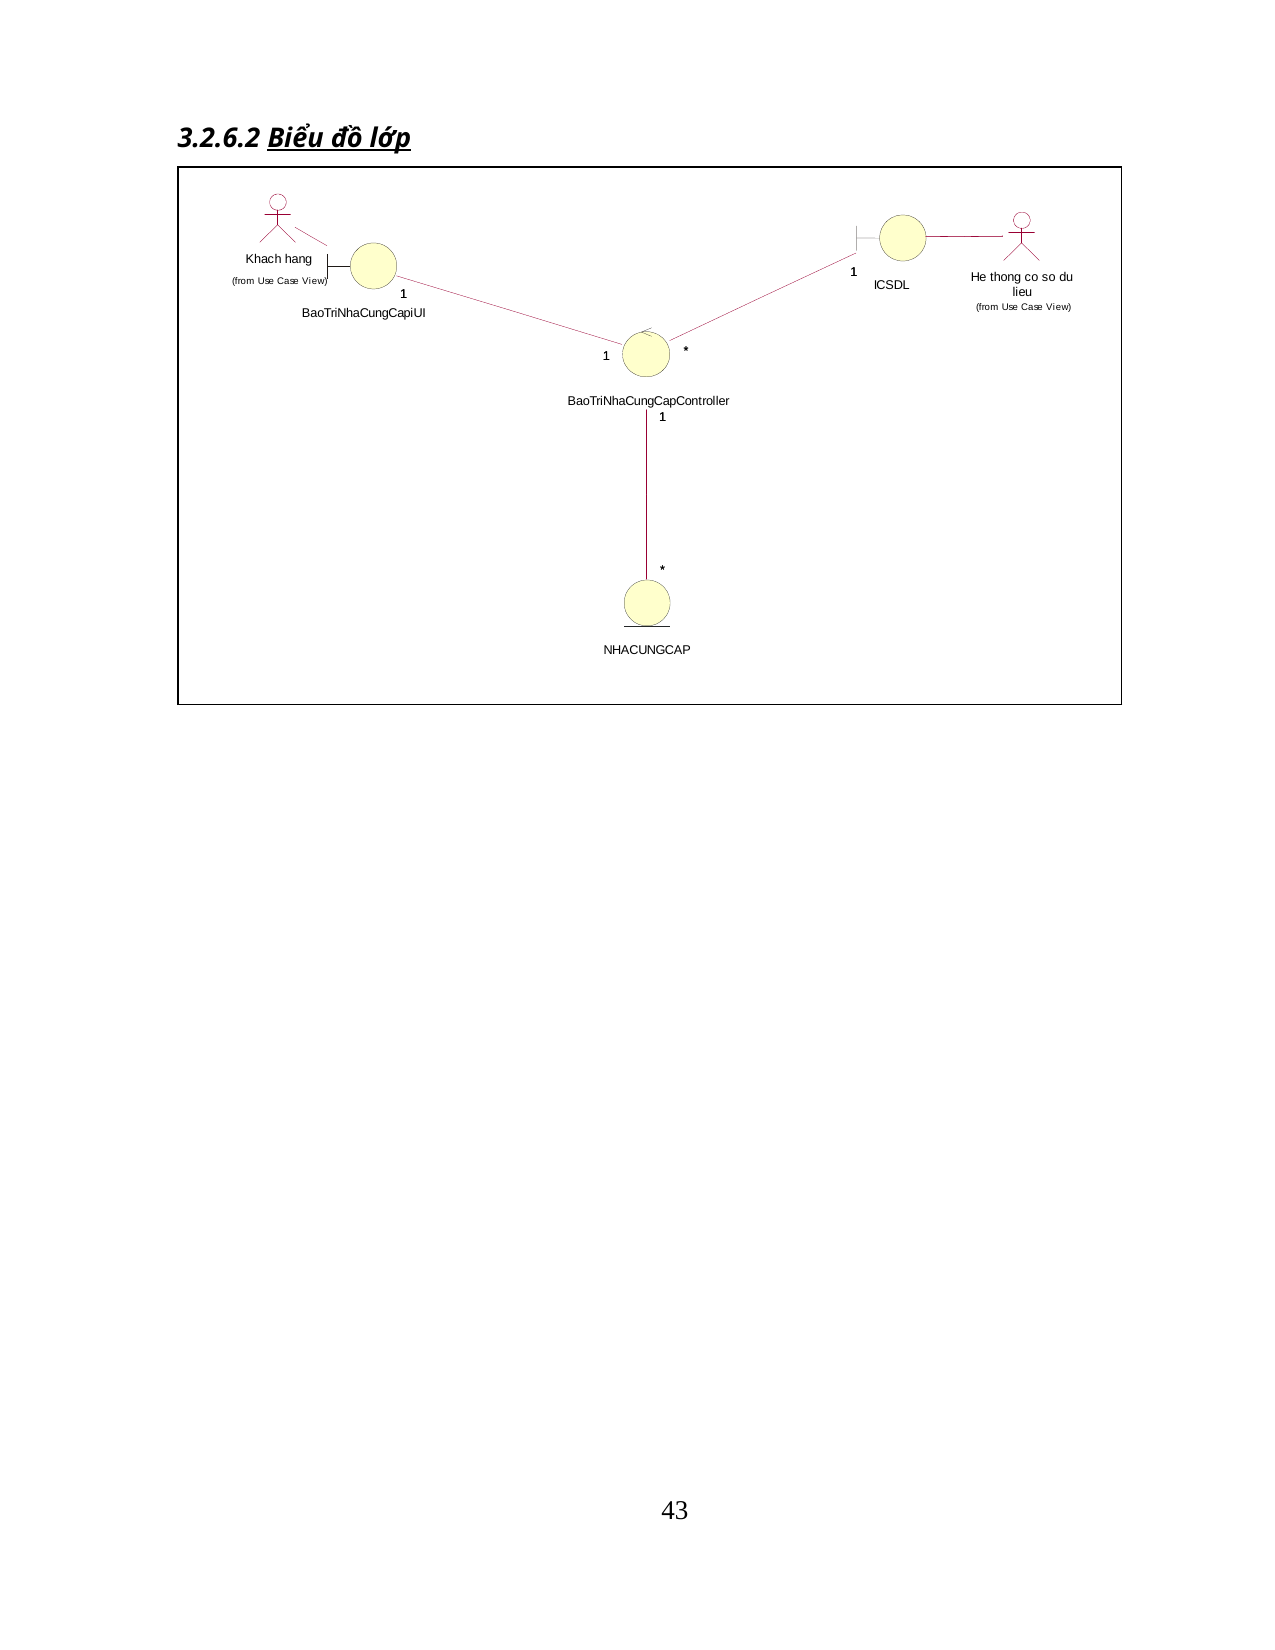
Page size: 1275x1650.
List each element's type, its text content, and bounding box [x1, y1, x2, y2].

subtitle Biểu đồ lớp [177, 118, 1098, 155]
